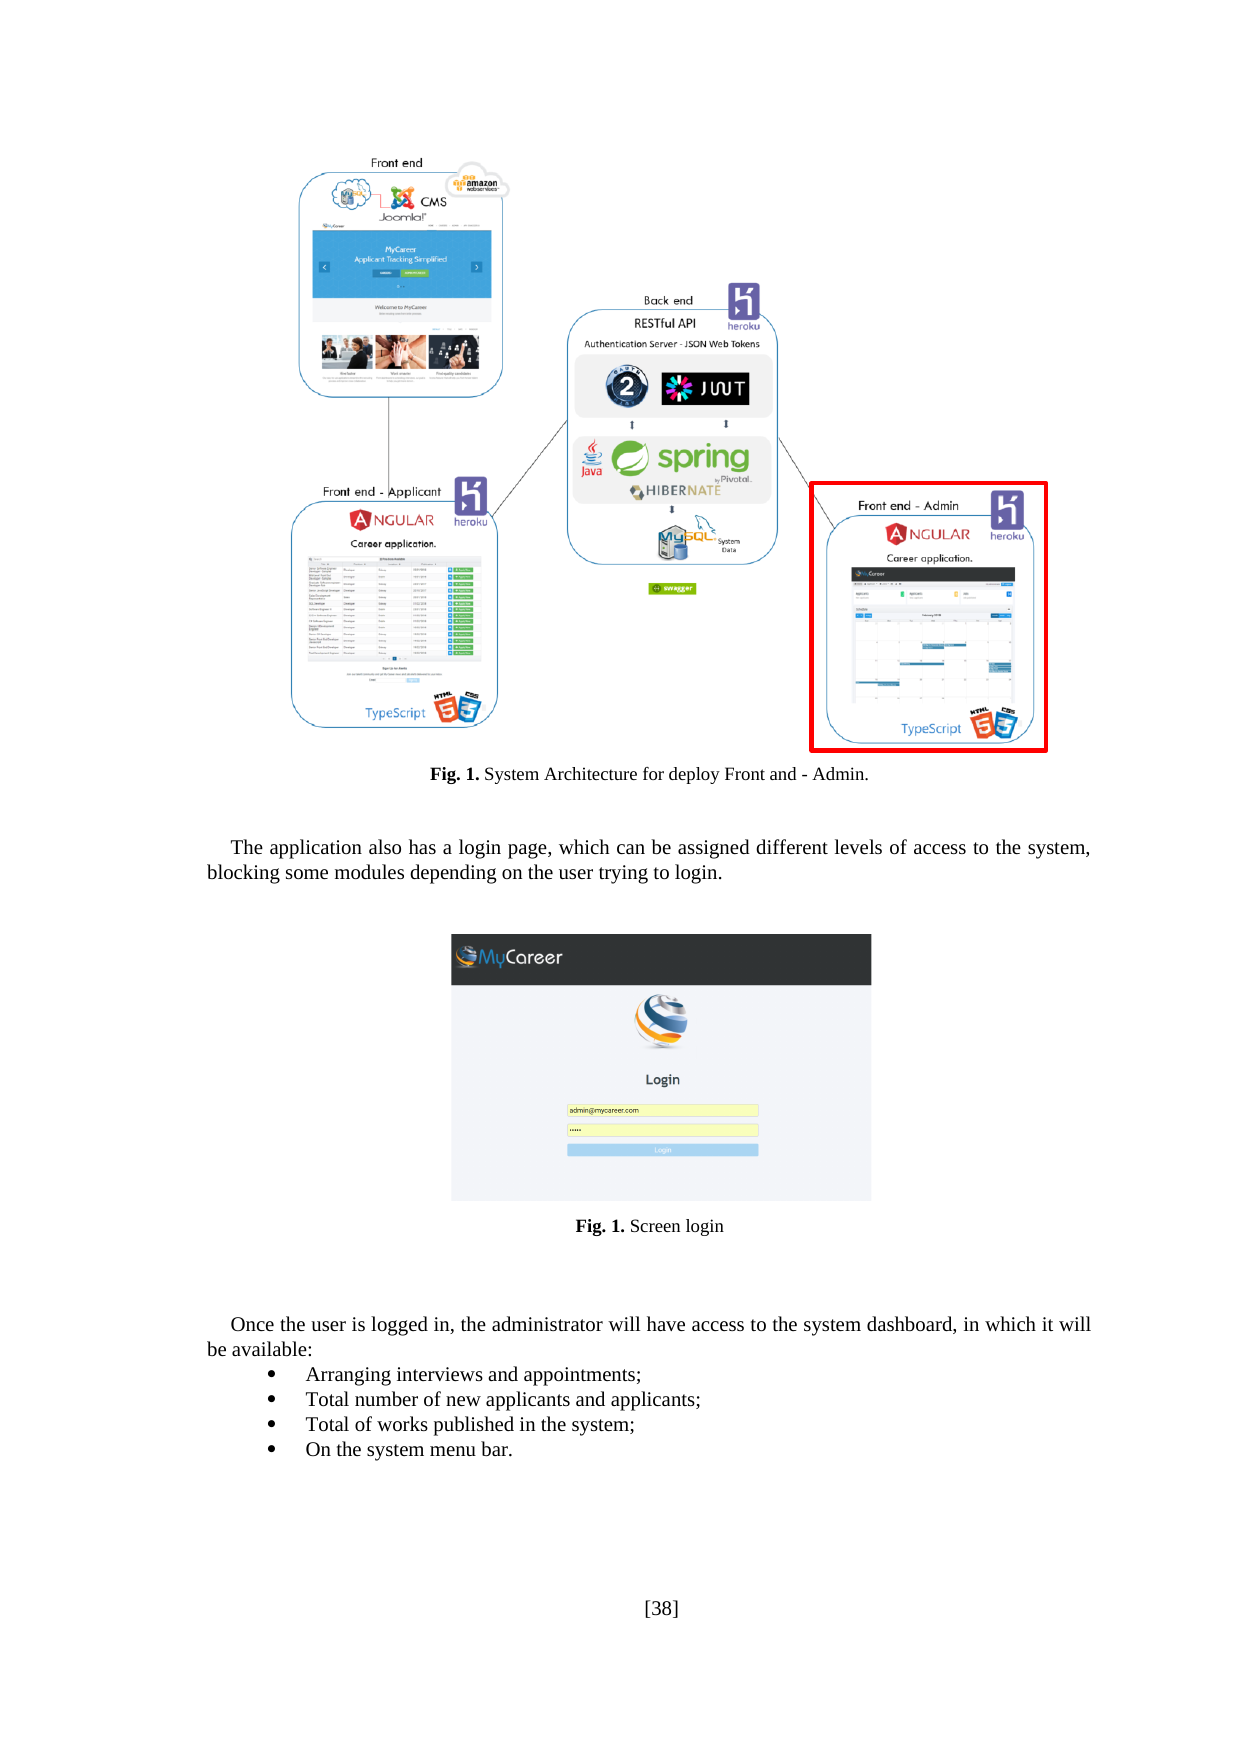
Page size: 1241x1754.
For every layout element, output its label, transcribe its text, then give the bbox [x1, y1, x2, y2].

list Arranging interviews and appointments; [268, 1361, 1092, 1386]
picture [814, 485, 1043, 748]
text Fig. 26. Screen login [207, 1213, 1092, 1236]
text Once the user is logged in, the administrator will have access to the system dashboard, in which it will be available: [207, 1311, 1092, 1361]
text Fig. 25. System Architecture for deploy Front and - Admin. [207, 761, 1092, 784]
picture [451, 934, 872, 1201]
list Total number of new applicants and applicants; [268, 1386, 1092, 1411]
list Total of works published in the system; [268, 1411, 1092, 1436]
picture [280, 147, 1043, 749]
list On the system menu bar. [268, 1436, 1092, 1461]
text The application also has a login page, which can be assigned different levels of access to the system, blocking some modules depending on the user trying to login. [207, 834, 1092, 884]
